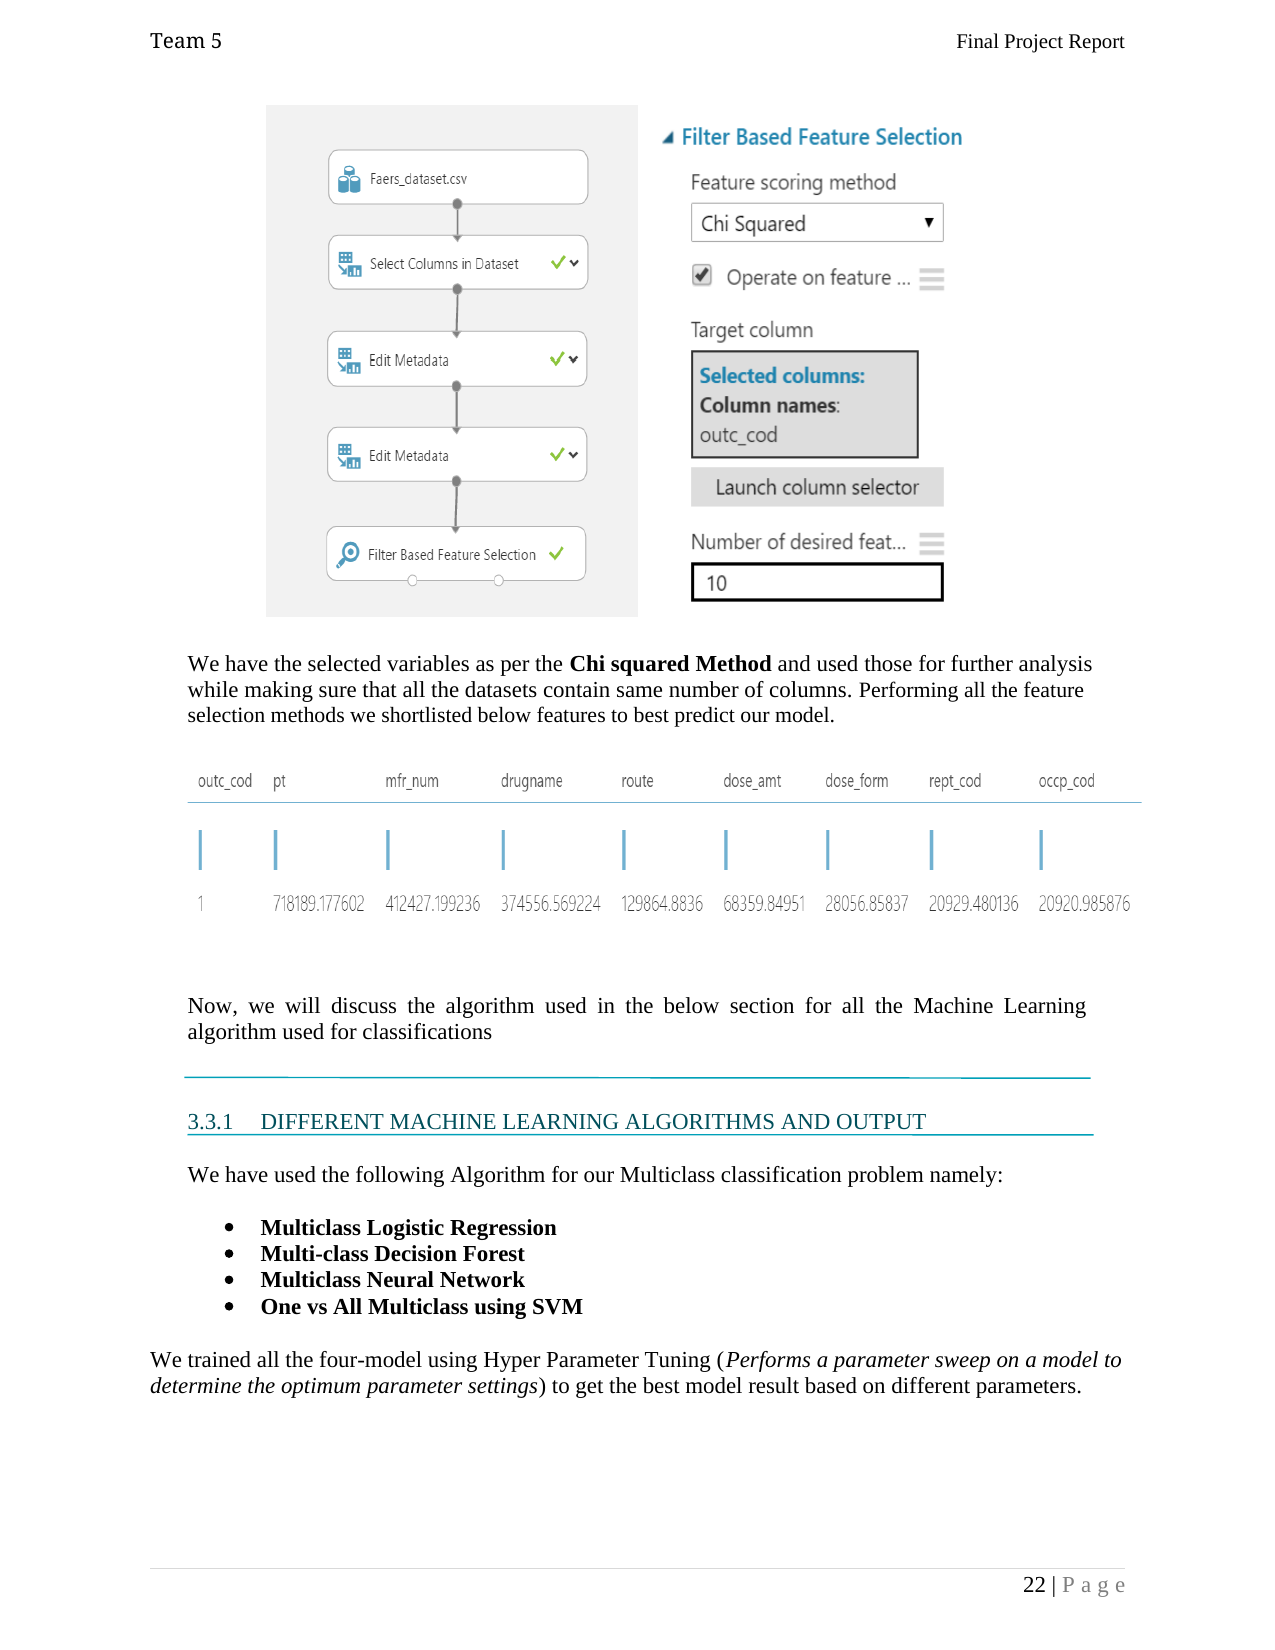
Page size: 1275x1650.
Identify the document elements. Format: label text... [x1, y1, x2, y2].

text We have the selected variables as per the Chi squared Method and used those for further analysis while making sure that all the datasets contain same number of columns. Performing all the feature selection methods we shortlisted below features to best predict our model. [187, 650, 1125, 728]
picture [266, 105, 1009, 617]
list Multiclass Neural Network [225, 1267, 1125, 1293]
picture [187, 752, 1142, 943]
text We have used the following Algorithm for our Multiclass classification problem namely: [187, 1161, 1125, 1187]
text Now, we will discuss the algorithm used in the below section for all the Machine Learning algorithm used for classifications [187, 993, 1087, 1044]
list Multiclass Logistic Regression [225, 1214, 1125, 1240]
text 3.3.1 DIFFERENT MACHINE LEARNING ALGORITHMS AND OUTPUT [187, 1108, 1125, 1135]
list Multi-class Decision Forest [225, 1240, 1125, 1267]
text We trained all the four-model using Hyper Parameter Tuning (Performs a parameter sweep on a model to determine the optimum parameter settings) to get the best model result based on different parameters. [150, 1346, 1125, 1398]
list One vs All Multiclass using SVM [225, 1293, 1125, 1319]
